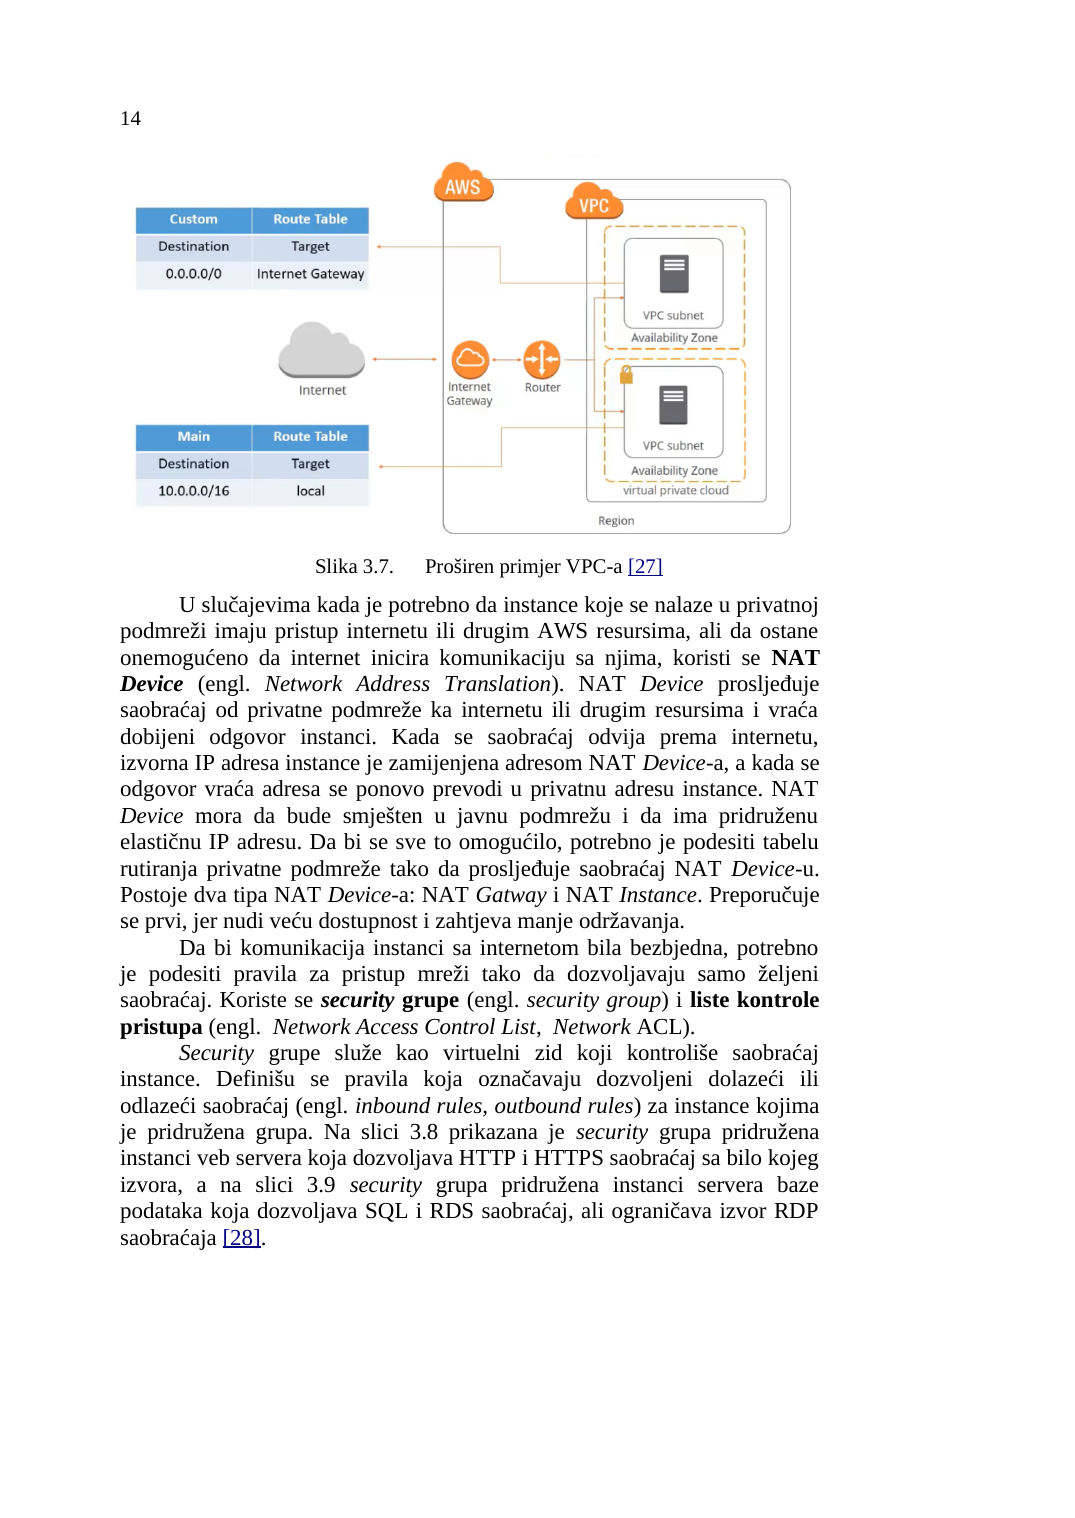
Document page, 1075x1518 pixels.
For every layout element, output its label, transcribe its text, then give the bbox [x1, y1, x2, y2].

list Proširen primjer VPC-a [27] [157, 554, 820, 578]
text U slučajevima kada je potrebno da instance koje se nalaze u privatnoj podmreži imaju pristup internetu ili drugim AWS resursima, ali da ostane onemogućeno da internet inicira komunikaciju sa njima, koristi se NAT Device (engl. Network Address Translation). NAT Device prosljeđuje saobraćaj od privatne podmreže ka internetu ili drugim resursima i vraća dobijeni odgovor instanci. Kada se saobraćaj odvija prema internetu, izvorna IP adresa instance je zamijenjena adresom NAT Device-a, a kada se odgovor vraća adresa se ponovo prevodi u privatnu adresu instance. NAT Device mora da bude smješten u javnu podmrežu i da ima pridruženu elastičnu IP adresu. Da bi se sve to omogućilo, potrebno je podesiti tabelu rutiranja privatne podmreže tako da prosljeđuje saobraćaj NAT Device-u. Postoje dva tipa NAT Device-a: NAT Gatway i NAT Instance. Preporučuje se prvi, jer nudi veću dostupnost i zahtjeva manje održavanja. [120, 591, 820, 934]
text Security grupe služe kao virtuelni zid koji kontroliše saobraćaj instance. Definišu se pravila koja označavaju dozvoljeni dolazeći ili odlazeći saobraćaj (engl. inbound rules, outbound rules) za instance kojima je pridružena grupa. Na slici 3.8 prikazana je security grupa pridružena instanci veb servera koja dozvoljava HTTP i HTTPS saobraćaj sa bilo kojeg izvora, a na slici 3.9 security grupa pridružena instanci servera baze podataka koja dozvoljava SQL i RDS saobraćaj, ali ograničava izvor RDP saobraćaja [28]. [120, 1039, 820, 1250]
text Da bi komunikacija instanci sa internetom bila bezbjedna, potrebno je podesiti pravila za pristup mreži tako da dozvoljavaju samo željeni saobraćaj. Koriste se security grupe (engl. security group) i liste kontrole pristupa (engl. Network Access Control List, Network ACL). [120, 934, 820, 1039]
picture [120, 154, 829, 542]
